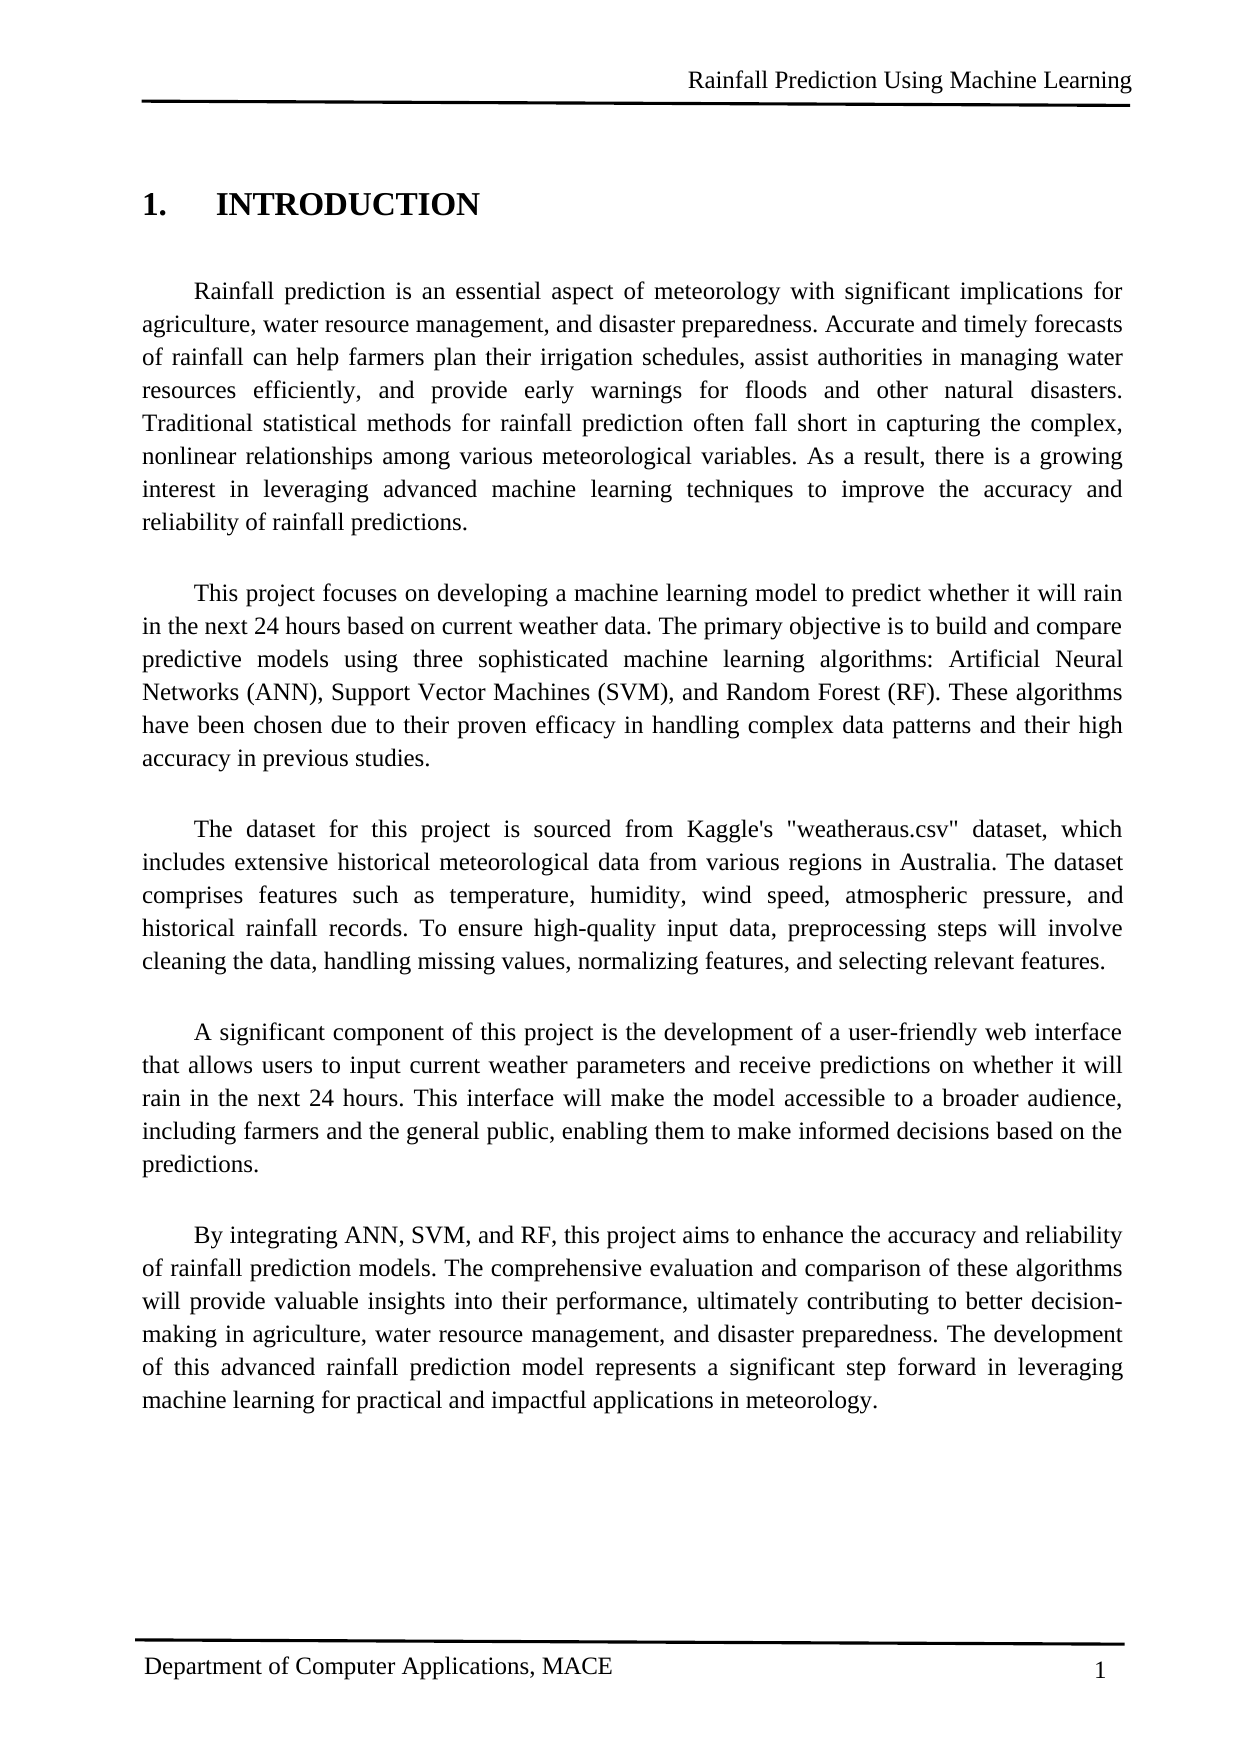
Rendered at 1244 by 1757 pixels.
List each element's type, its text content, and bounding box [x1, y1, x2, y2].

list INTRODUCTION [142, 185, 1177, 223]
text Rainfall prediction is an essential aspect of meteorology with significant implications for agriculture, water resource management, and disaster preparedness. Accurate and timely forecasts of rainfall can help farmers plan their irrigation schedules, assist authorities in managing water resources efficiently, and provide early warnings for floods and other natural disasters. Traditional statistical methods for rainfall prediction often fall short in capturing the complex, nonlinear relationships among various meteorological variables. As a result, there is a growing interest in leveraging advanced machine learning techniques to improve the accuracy and reliability of rainfall predictions. [142, 276, 1124, 536]
text By integrating ANN, SVM, and RF, this project aims to enhance the accuracy and reliability of rainfall prediction models. The comprehensive evaluation and comparison of these algorithms will provide valuable insights into their performance, ultimately contributing to better decision-making in agriculture, water resource management, and disaster preparedness. The development of this advanced rainfall prediction model represents a significant step forward in leveraging machine learning for practical and impactful applications in meteorology. [142, 1220, 1124, 1414]
text This project focuses on developing a machine learning model to predict whether it will rain in the next 24 hours based on current weather data. The primary objective is to build and compare predictive models using three sophisticated machine learning algorithms: Artificial Neural Networks (ANN), Support Vector Machines (SVM), and Random Forest (RF). These algorithms have been chosen due to their proven efficacy in handling complex data patterns and their high accuracy in previous studies. [142, 578, 1124, 772]
text A significant component of this project is the development of a user-friendly web interface that allows users to input current weather parameters and receive predictions on whether it will rain in the next 24 hours. This interface will make the model accessible to a broader audience, including farmers and the general public, enabling them to make informed decisions based on the predictions. [142, 1017, 1124, 1178]
text The dataset for this project is sourced from Kaggle's "weatheraus.csv" dataset, which includes extensive historical meteorological data from various regions in Australia. The dataset comprises features such as temperature, humidity, wind speed, atmospheric pressure, and historical rainfall records. To ensure high-quality input data, preprocessing steps will involve cleaning the data, handling missing values, normalizing features, and selecting relevant features. [142, 814, 1124, 975]
